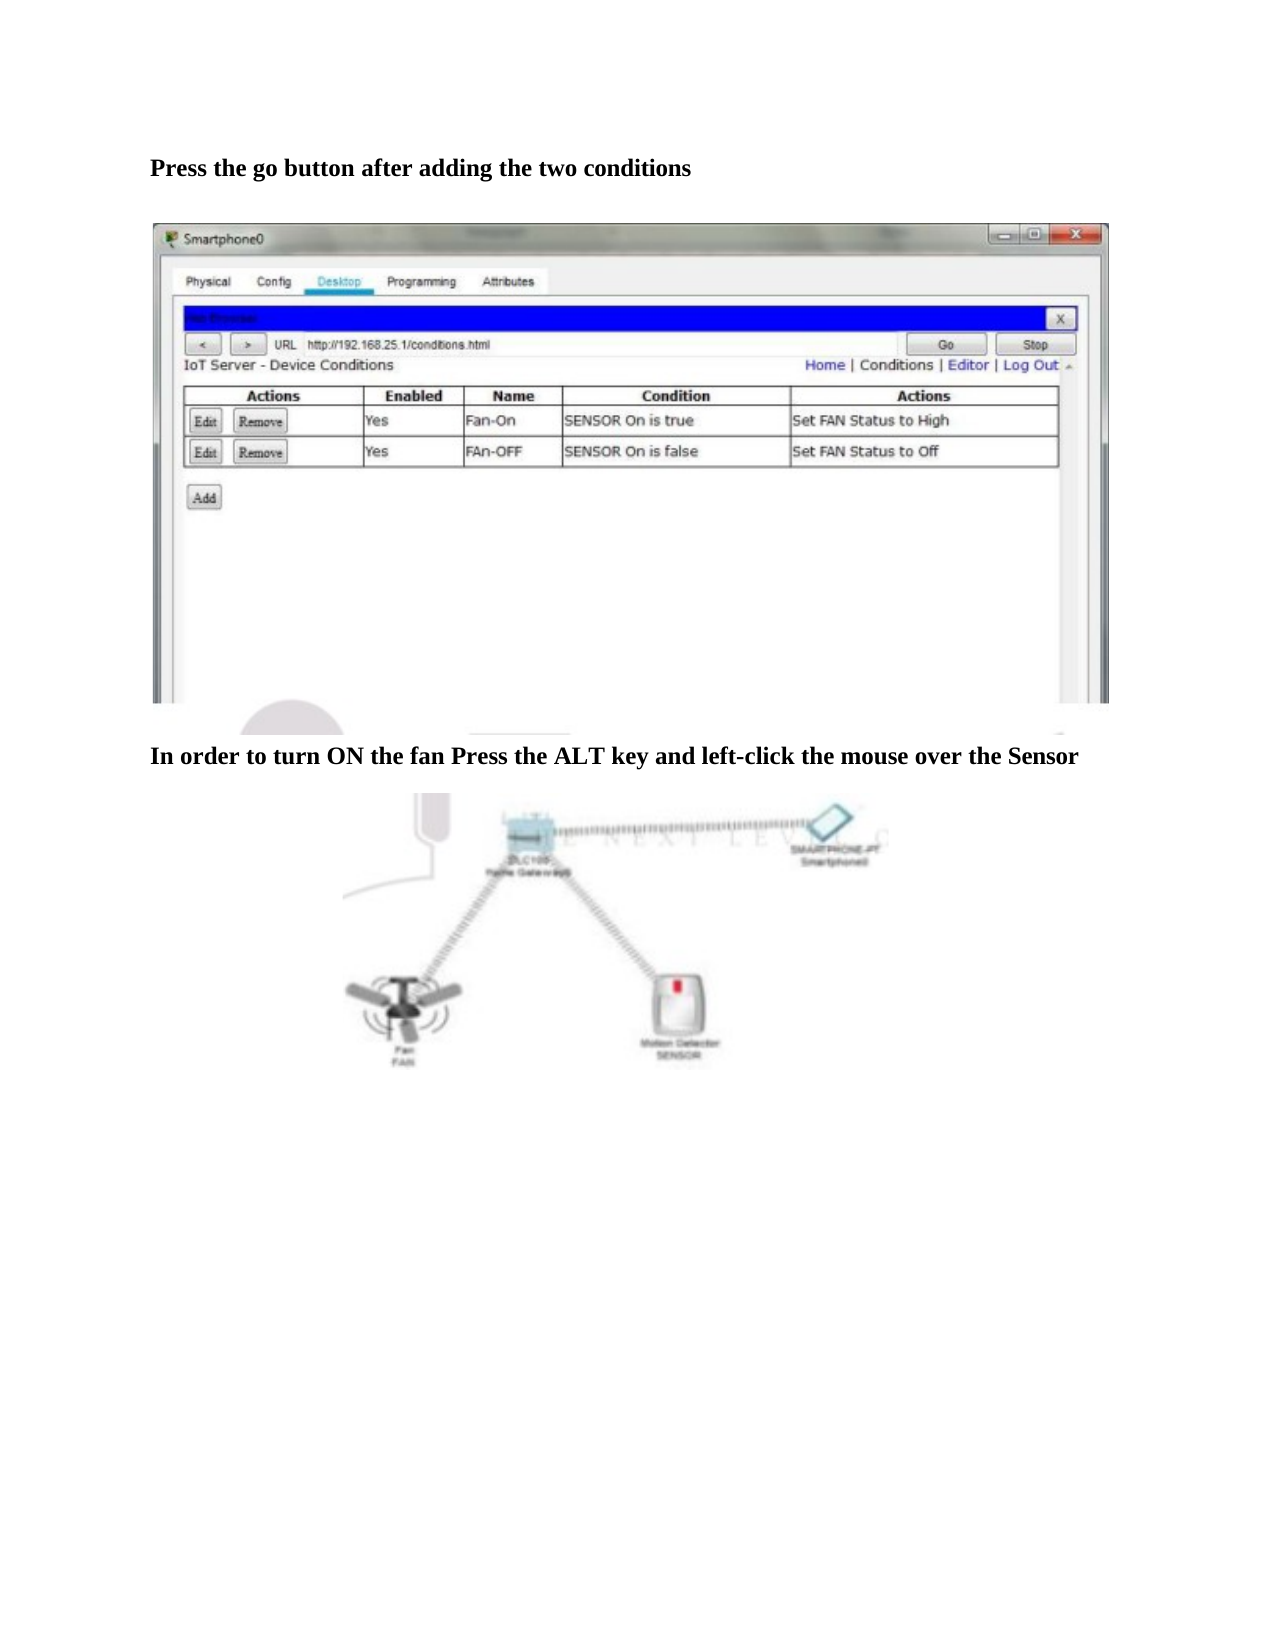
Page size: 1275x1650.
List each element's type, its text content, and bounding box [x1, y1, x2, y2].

picture [342, 793, 889, 1070]
text Press the go button after adding the two conditions [150, 153, 1192, 182]
picture [152, 223, 1109, 735]
